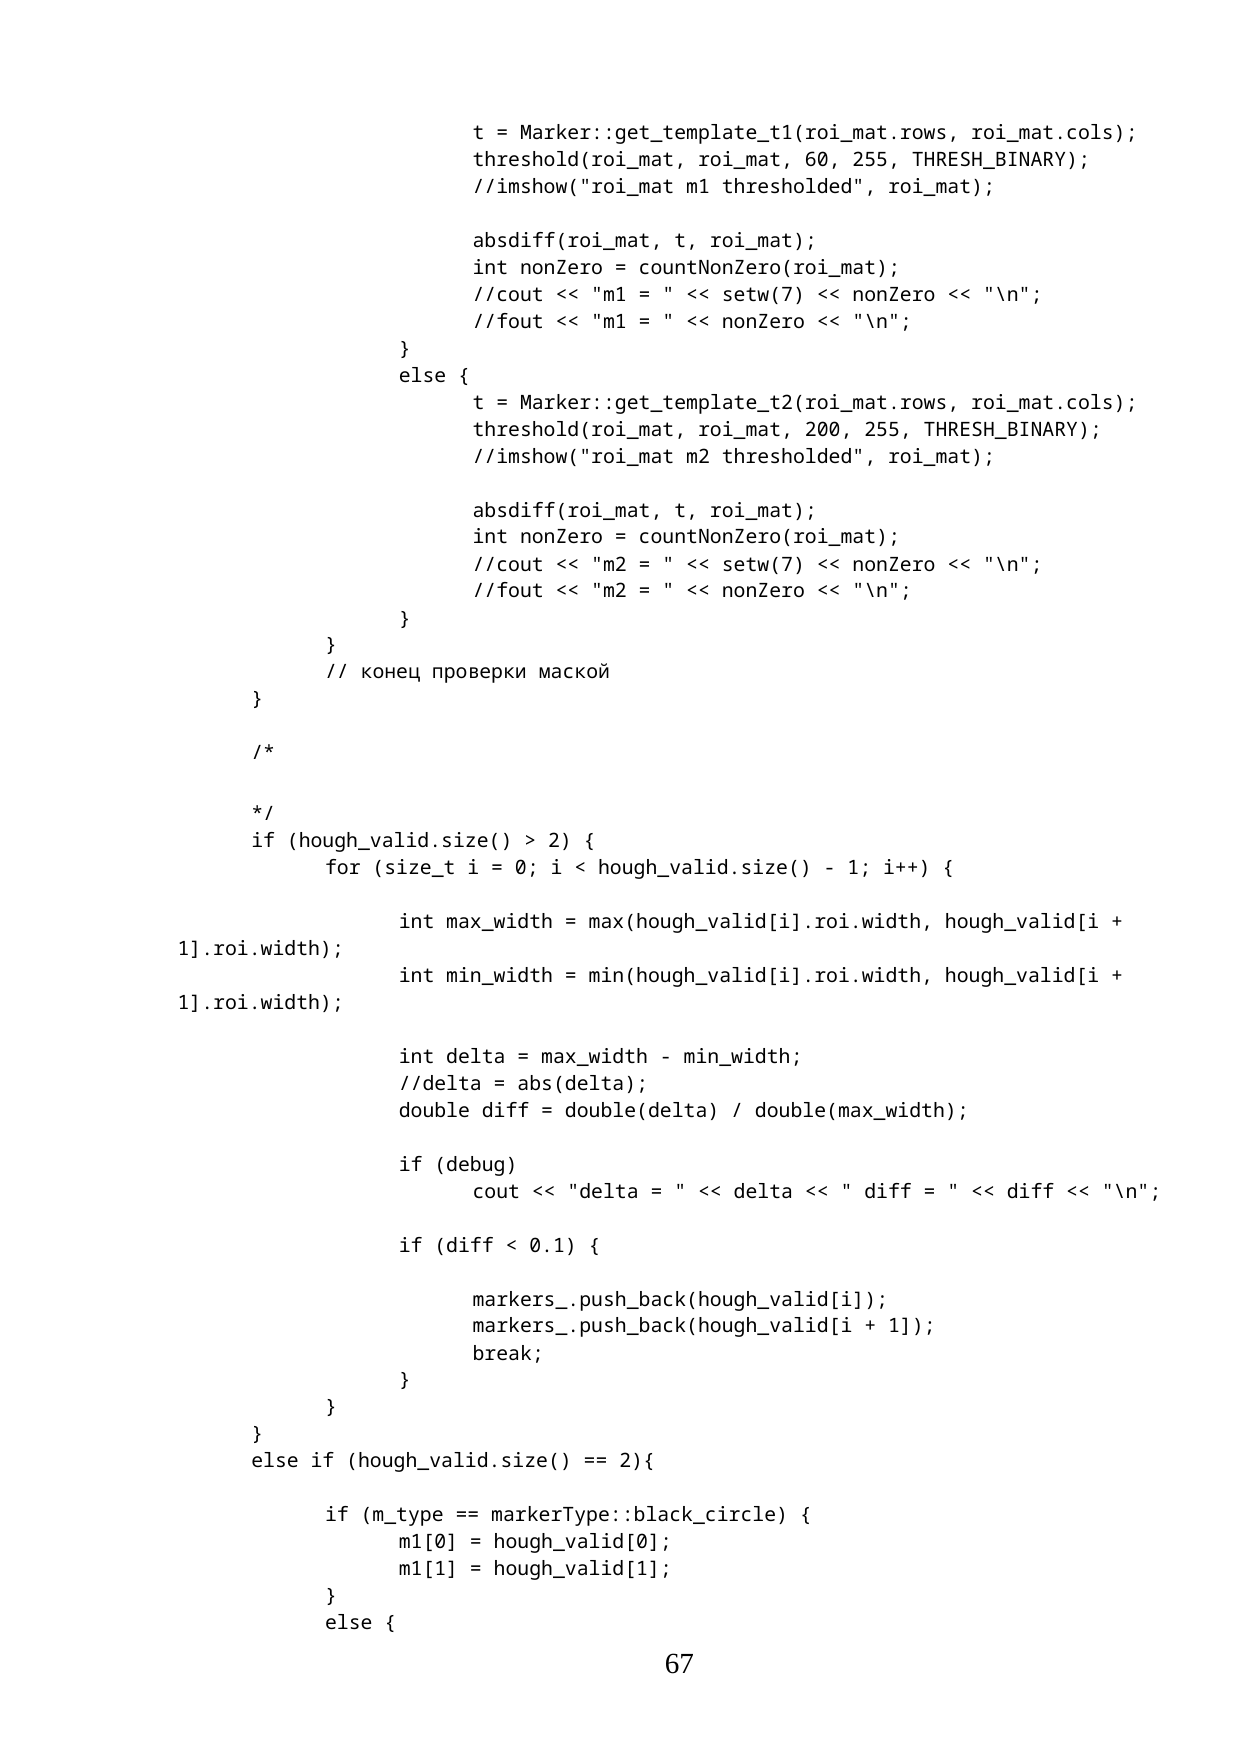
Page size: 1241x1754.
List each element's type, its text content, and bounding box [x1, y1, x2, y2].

text absdiff(roi_mat, t, roi_mat); [177, 496, 1181, 523]
text else if (hough_valid.size() == 2){ [177, 1447, 1181, 1474]
text int max_width = max(hough_valid[i].roi.width, hough_valid[i + 1].roi.width); [177, 907, 1181, 961]
text //cout << "m1 = " << setw(7) << nonZero << "\n"; [177, 280, 1181, 307]
text threshold(roi_mat, roi_mat, 60, 255, THRESH_BINARY); [177, 145, 1181, 172]
text //fout << "m2 = " << nonZero << "\n"; [177, 577, 1181, 604]
text //imshow("roi_mat m1 thresholded", roi_mat); [177, 172, 1181, 199]
text cout << "delta = " << delta << " diff = " << diff << "\n"; [177, 1177, 1181, 1204]
text else { [177, 361, 1181, 388]
text if (hough_valid.size() > 2) { [177, 826, 1181, 853]
text if (diff < 0.1) { [177, 1231, 1181, 1258]
text //fout << "m1 = " << nonZero << "\n"; [177, 307, 1181, 334]
text //cout << "m2 = " << setw(7) << nonZero << "\n"; [177, 550, 1181, 577]
text if (m_type == markerType::black_circle) { [177, 1501, 1181, 1528]
text } [177, 604, 1181, 631]
text } [177, 1582, 1181, 1608]
text int nonZero = countNonZero(roi_mat); [177, 253, 1181, 280]
text m1[1] = hough_valid[1]; [177, 1554, 1181, 1582]
text } [177, 685, 1181, 712]
text threshold(roi_mat, roi_mat, 200, 255, THRESH_BINARY); [177, 415, 1181, 442]
text int nonZero = countNonZero(roi_mat); [177, 523, 1181, 550]
text } [177, 631, 1181, 658]
text */ [177, 799, 1181, 826]
text int min_width = min(hough_valid[i].roi.width, hough_valid[i + 1].roi.width); [177, 961, 1181, 1015]
text break; [177, 1339, 1181, 1366]
text t = Marker::get_template_t1(roi_mat.rows, roi_mat.cols); [177, 118, 1181, 145]
text } [177, 1393, 1181, 1420]
text t = Marker::get_template_t2(roi_mat.rows, roi_mat.cols); [177, 388, 1181, 415]
text //imshow("roi_mat m2 thresholded", roi_mat); [177, 442, 1181, 469]
text for (size_t i = 0; i < hough_valid.size() - 1; i++) { [177, 853, 1181, 880]
text } [177, 334, 1181, 361]
text else { [177, 1608, 1181, 1636]
text markers_.push_back(hough_valid[i]); [177, 1285, 1181, 1312]
text double diff = double(delta) / double(max_width); [177, 1096, 1181, 1123]
text // конец проверки маской [177, 658, 1181, 685]
text markers_.push_back(hough_valid[i + 1]); [177, 1312, 1181, 1339]
text m1[0] = hough_valid[0]; [177, 1528, 1181, 1554]
text } [177, 1366, 1181, 1393]
text } [177, 1420, 1181, 1447]
text //delta = abs(delta); [177, 1069, 1181, 1096]
text int delta = max_width - min_width; [177, 1042, 1181, 1069]
text absdiff(roi_mat, t, roi_mat); [177, 226, 1181, 253]
text /* [177, 739, 1181, 766]
text if (debug) [177, 1150, 1181, 1177]
